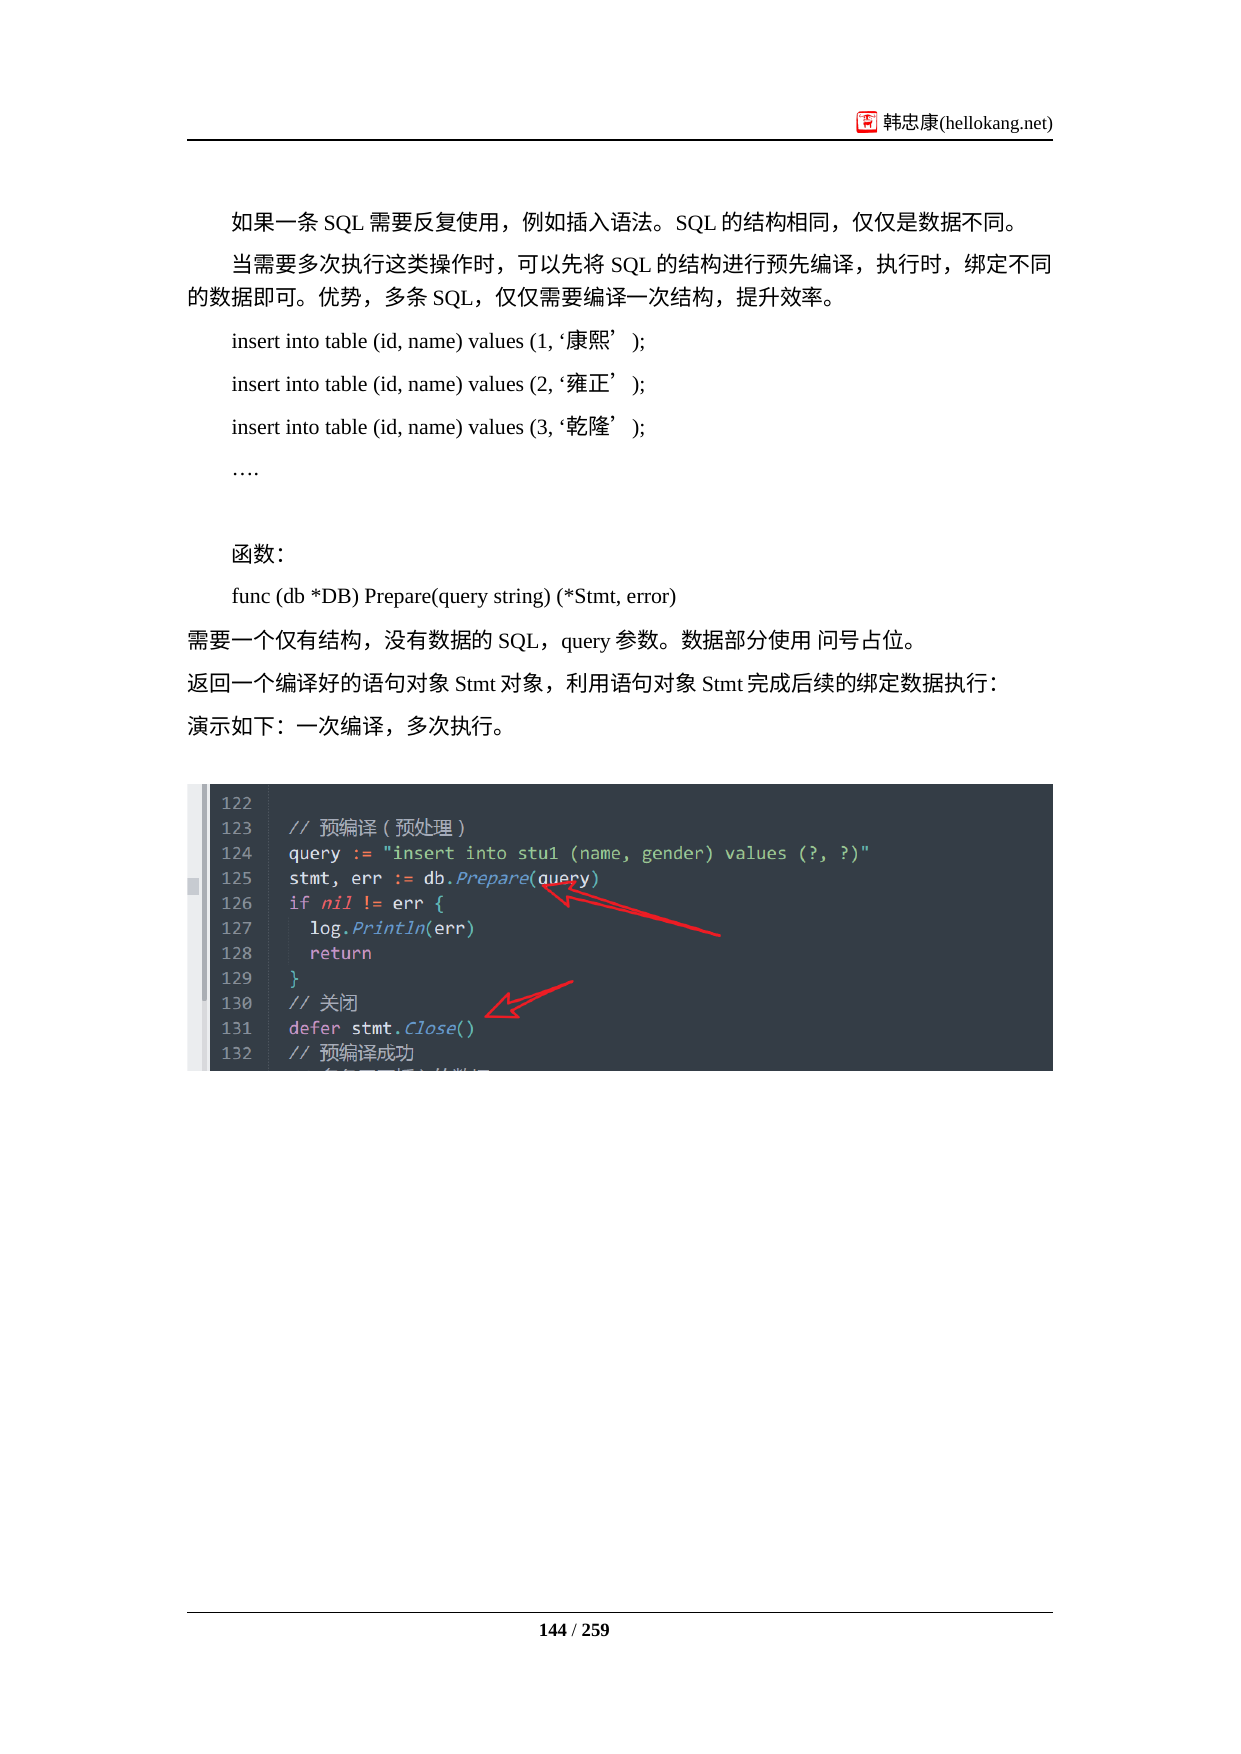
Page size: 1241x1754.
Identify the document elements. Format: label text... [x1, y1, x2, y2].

text 如果一条SQL需要反复使用，例如插入语法。SQL的结构相同，仅仅是数据不同。 [187, 204, 1053, 237]
text …. [187, 451, 1053, 484]
text 演示如下：一次编译，多次执行。 [187, 709, 1053, 741]
text insert into table (id, name) values (3, ‘乾隆’); [187, 408, 1053, 441]
text 当需要多次执行这类操作时，可以先将SQL的结构进行预先编译，执行时，绑定不同的数据即可。优势，多条SQL，仅仅需要编译一次结构，提升效率。 [187, 247, 1053, 312]
text 函数： [187, 537, 1053, 569]
text func (db *DB) Prepare(query string) (*Stmt, error) [187, 580, 1053, 612]
picture [856, 111, 878, 133]
picture [187, 784, 1053, 1071]
text 需要一个仅有结构，没有数据的SQL，query参数。数据部分使用 问号占位。 [187, 623, 1053, 655]
text 返回一个编译好的语句对象 Stmt对象，利用语句对象Stmt完成后续的绑定数据执行： [187, 666, 1053, 698]
text insert into table (id, name) values (1, ‘康熙’); [187, 322, 1053, 355]
text insert into table (id, name) values (2, ‘雍正’); [187, 365, 1053, 398]
